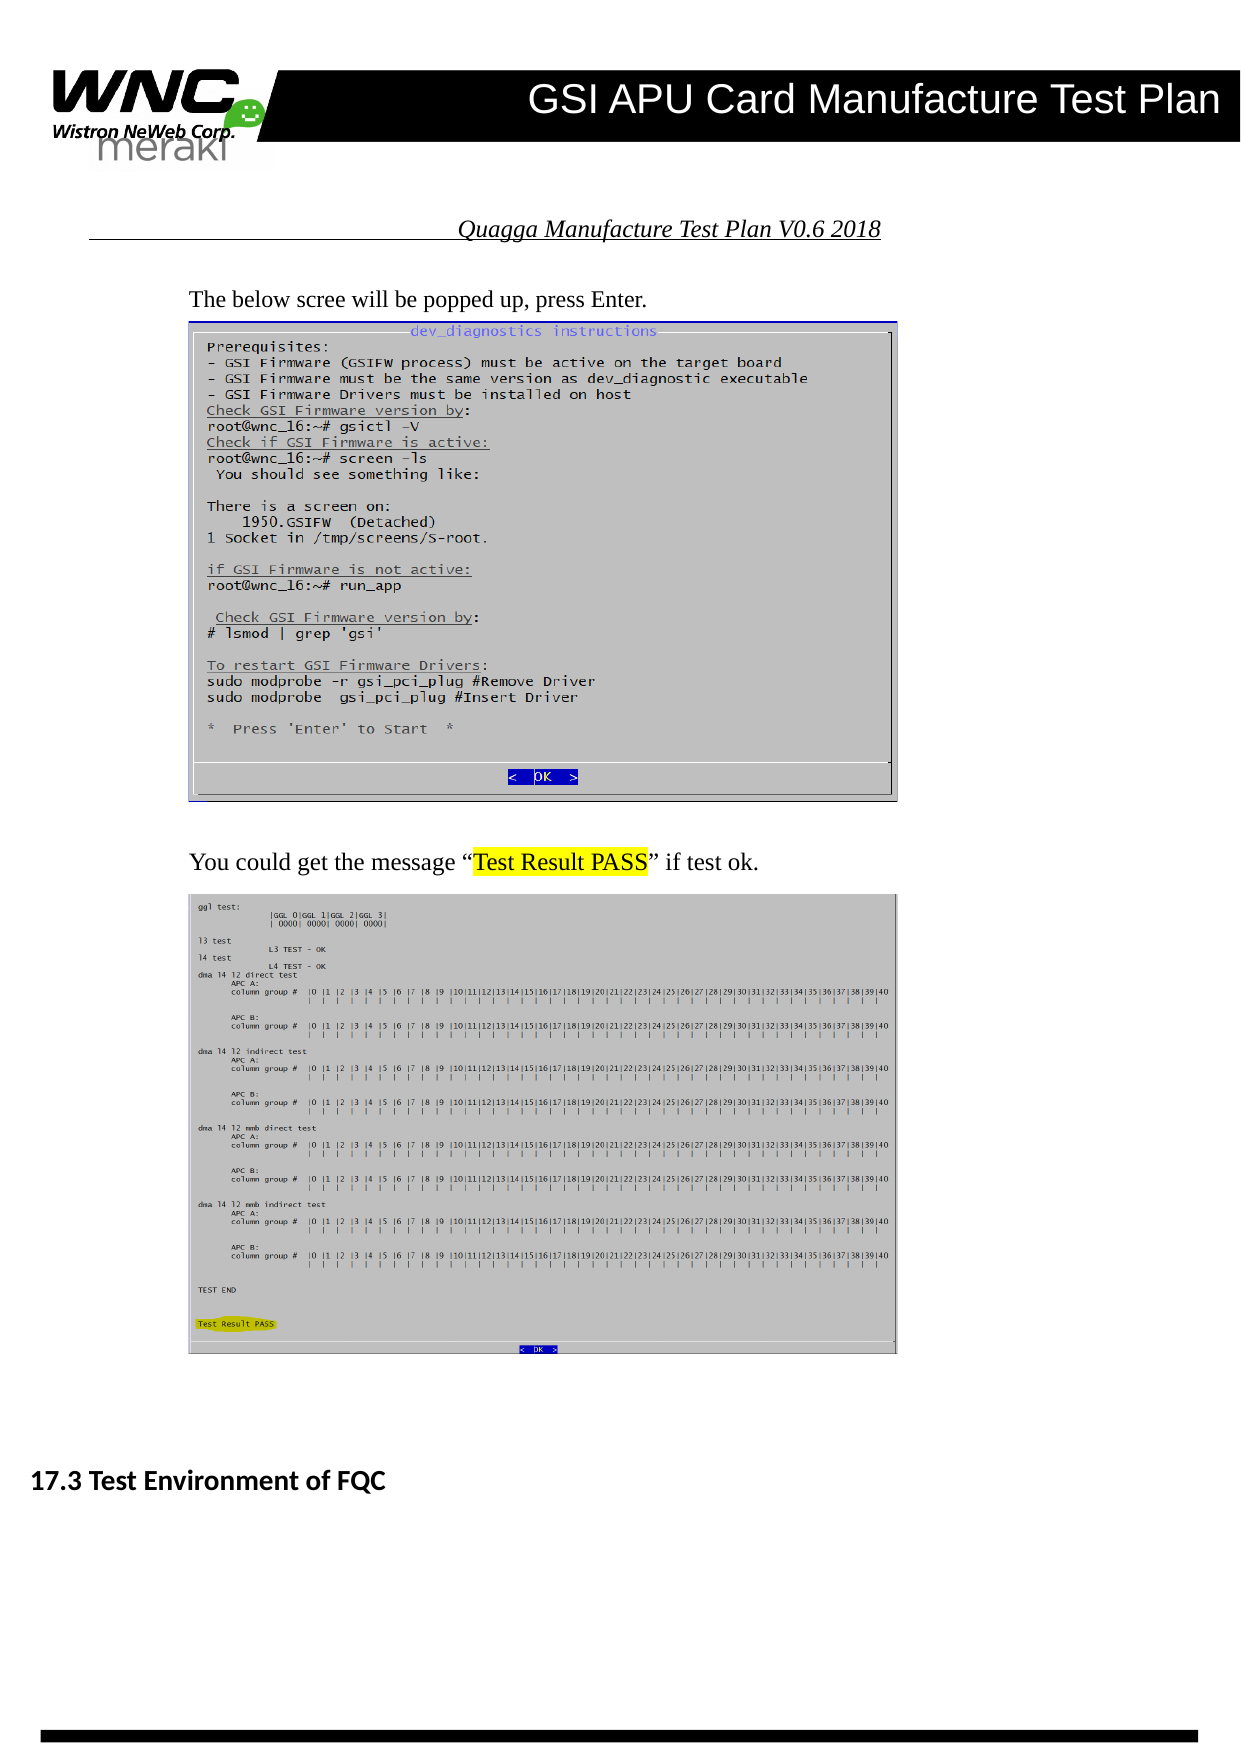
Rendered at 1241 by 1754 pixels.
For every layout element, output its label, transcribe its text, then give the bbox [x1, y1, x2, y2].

text The below scree will be popped up, press Enter. [189, 280, 1152, 317]
picture [0, 28, 1241, 172]
text You could get the message “Test Result PASS” if test ok. [139, 842, 1152, 880]
picture [188, 894, 898, 1354]
title Test Environment of FQC [29, 1461, 1152, 1499]
picture [188, 321, 898, 802]
